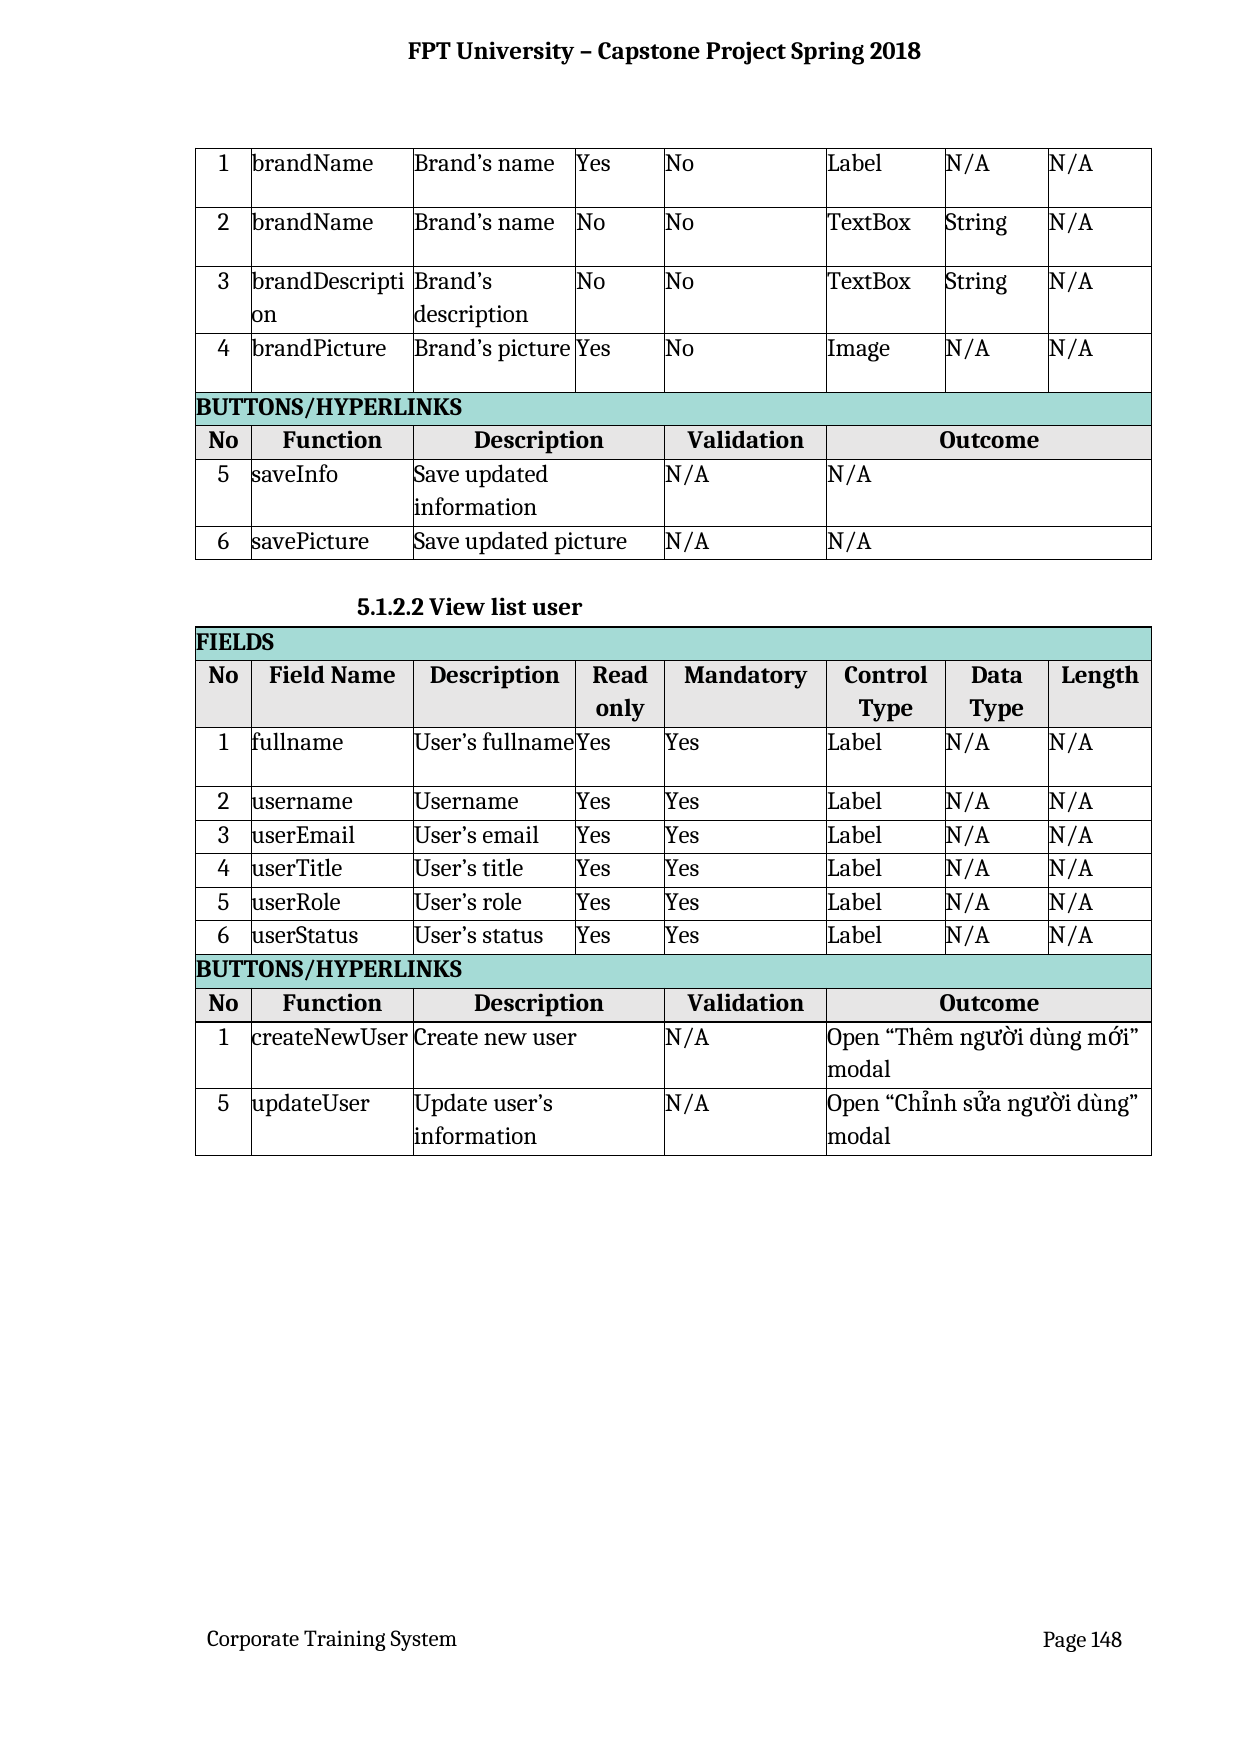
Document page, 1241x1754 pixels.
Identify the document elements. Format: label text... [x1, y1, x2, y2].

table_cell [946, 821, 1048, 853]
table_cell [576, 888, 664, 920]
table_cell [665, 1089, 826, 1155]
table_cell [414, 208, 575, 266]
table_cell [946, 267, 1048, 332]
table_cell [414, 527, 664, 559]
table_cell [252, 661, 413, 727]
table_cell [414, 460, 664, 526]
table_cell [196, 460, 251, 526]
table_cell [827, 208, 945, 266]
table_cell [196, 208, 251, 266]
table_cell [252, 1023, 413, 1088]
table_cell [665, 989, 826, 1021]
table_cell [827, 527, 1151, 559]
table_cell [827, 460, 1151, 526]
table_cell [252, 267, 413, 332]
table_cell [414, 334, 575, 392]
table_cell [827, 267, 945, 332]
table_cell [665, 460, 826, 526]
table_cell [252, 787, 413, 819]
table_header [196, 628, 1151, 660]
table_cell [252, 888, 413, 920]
subtitle 5.1.2.2 View list user [357, 592, 1124, 621]
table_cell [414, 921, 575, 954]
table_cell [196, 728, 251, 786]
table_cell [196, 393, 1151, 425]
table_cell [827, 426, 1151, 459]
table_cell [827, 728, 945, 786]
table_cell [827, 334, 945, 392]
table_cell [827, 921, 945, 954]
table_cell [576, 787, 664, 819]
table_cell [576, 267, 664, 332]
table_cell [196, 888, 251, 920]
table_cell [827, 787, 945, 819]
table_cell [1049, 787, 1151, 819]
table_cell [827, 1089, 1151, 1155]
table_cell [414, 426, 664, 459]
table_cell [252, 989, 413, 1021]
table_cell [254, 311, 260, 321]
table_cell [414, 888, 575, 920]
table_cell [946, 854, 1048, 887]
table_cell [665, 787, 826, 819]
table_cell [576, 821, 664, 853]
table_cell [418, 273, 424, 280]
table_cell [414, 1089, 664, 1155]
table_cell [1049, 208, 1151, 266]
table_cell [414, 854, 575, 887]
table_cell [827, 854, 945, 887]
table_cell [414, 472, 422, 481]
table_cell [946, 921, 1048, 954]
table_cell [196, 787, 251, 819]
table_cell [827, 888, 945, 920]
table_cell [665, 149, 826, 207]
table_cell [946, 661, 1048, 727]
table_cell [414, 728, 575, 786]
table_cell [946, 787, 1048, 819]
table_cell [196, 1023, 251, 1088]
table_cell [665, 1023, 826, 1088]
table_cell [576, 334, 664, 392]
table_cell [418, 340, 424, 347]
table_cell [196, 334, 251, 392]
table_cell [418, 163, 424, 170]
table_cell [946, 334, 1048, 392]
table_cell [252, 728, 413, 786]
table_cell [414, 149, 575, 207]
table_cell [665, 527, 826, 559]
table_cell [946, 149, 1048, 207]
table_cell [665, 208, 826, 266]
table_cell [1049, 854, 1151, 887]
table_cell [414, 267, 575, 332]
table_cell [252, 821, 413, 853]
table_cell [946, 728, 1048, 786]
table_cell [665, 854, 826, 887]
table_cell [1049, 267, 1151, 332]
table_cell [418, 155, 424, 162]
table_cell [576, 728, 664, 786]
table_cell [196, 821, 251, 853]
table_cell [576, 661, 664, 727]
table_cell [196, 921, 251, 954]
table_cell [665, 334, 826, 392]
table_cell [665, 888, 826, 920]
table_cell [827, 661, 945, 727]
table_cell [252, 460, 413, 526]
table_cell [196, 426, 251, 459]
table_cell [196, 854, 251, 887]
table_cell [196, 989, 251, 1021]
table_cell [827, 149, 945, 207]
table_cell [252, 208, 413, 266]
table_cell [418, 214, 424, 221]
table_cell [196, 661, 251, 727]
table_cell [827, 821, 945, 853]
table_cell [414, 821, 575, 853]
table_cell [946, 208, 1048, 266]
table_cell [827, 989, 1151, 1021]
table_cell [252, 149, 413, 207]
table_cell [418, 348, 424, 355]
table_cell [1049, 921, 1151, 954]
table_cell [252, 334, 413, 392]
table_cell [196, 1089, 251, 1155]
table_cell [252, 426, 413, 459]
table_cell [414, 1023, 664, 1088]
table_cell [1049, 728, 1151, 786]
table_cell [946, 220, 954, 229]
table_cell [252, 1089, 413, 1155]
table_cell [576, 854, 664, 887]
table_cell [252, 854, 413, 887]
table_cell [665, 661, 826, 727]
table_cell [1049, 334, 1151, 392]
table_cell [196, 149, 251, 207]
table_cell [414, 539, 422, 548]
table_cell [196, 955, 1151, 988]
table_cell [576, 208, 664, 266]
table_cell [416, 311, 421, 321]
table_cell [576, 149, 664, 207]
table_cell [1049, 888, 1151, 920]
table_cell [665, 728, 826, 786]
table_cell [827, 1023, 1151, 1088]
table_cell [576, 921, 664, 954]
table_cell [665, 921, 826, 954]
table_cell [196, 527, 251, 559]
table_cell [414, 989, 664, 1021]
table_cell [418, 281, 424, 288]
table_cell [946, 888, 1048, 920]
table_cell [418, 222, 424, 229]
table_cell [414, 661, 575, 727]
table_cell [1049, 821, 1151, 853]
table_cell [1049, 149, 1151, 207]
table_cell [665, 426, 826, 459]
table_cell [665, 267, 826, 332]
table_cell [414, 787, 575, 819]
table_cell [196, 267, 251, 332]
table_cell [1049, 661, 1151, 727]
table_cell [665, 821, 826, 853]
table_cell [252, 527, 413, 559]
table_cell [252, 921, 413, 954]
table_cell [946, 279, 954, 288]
